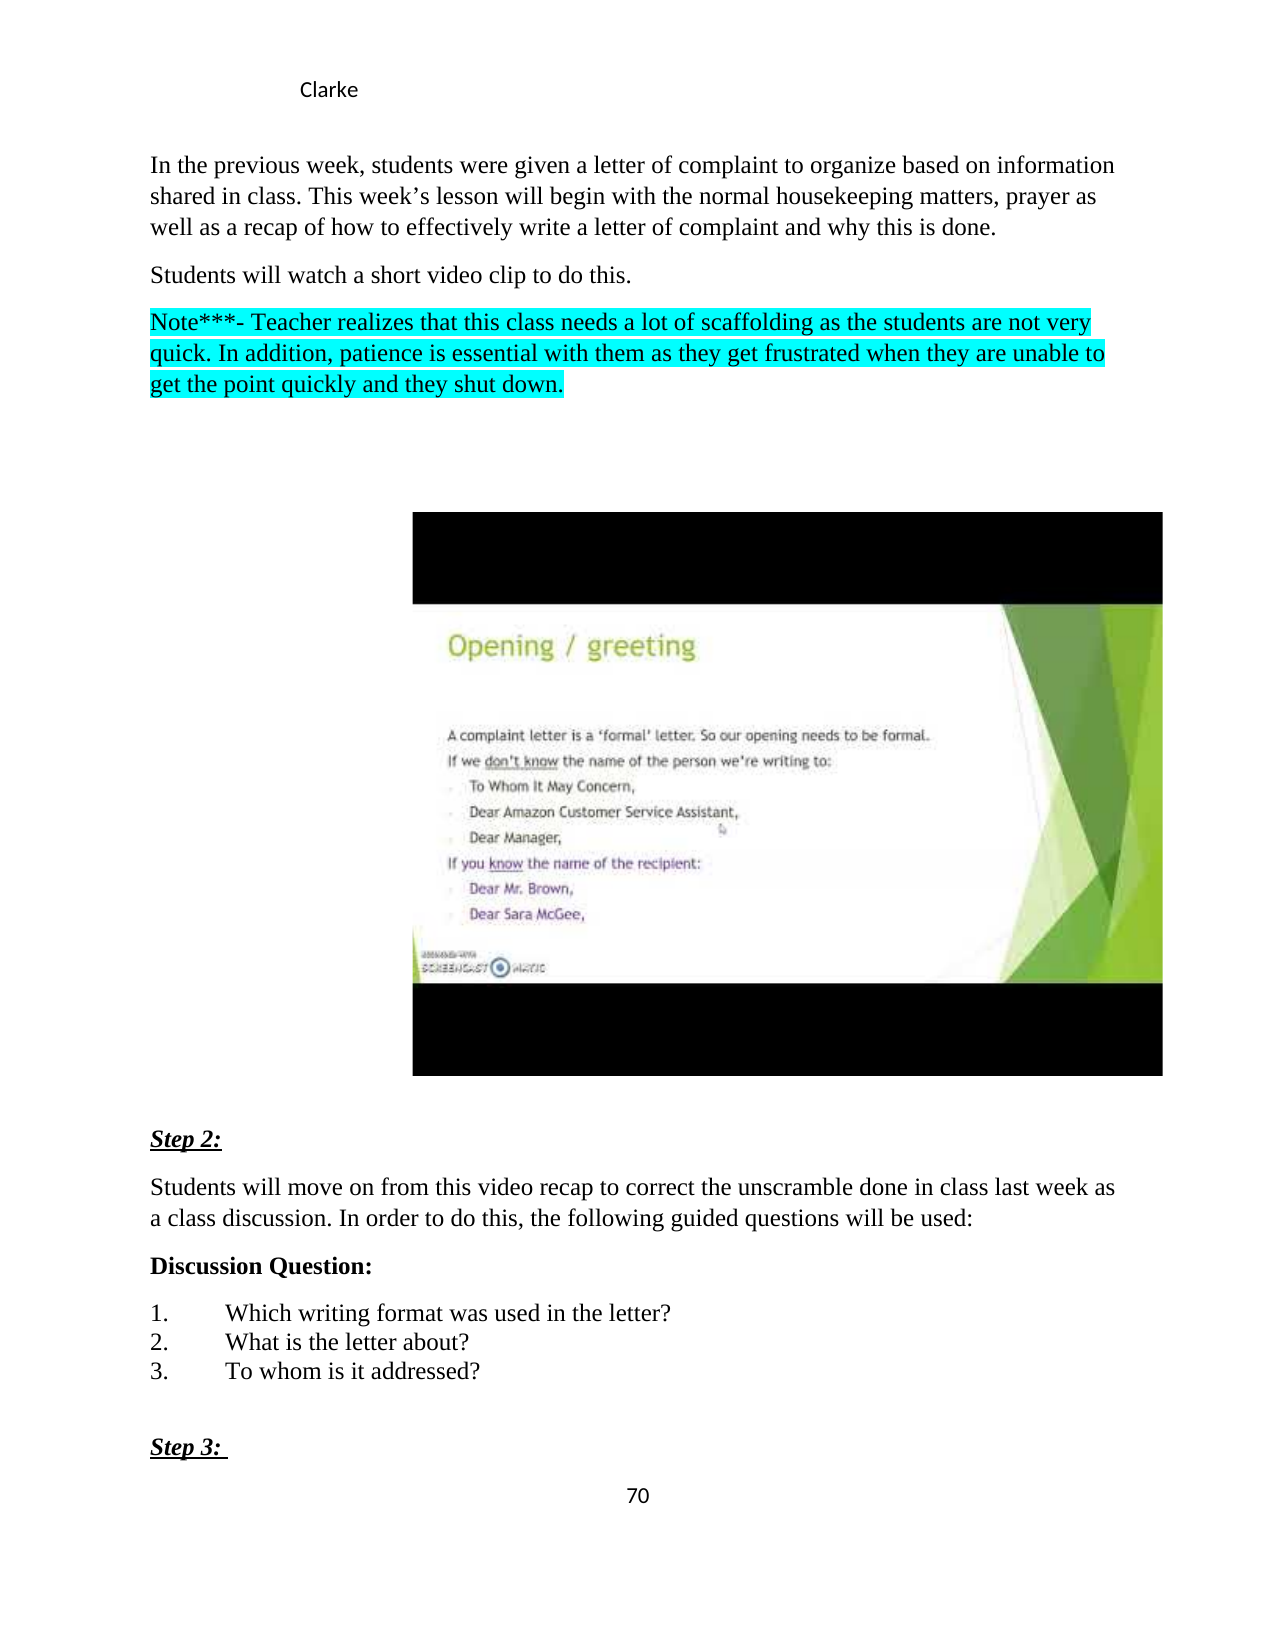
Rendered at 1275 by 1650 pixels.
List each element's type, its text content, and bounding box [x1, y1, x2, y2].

list Which writing format was used in the letter? [150, 1298, 1125, 1327]
text Discussion Question: [150, 1251, 1125, 1279]
text Students will move on from this video recap to correct the unscramble done in class last week as a class discussion. In order to do this, the following guided questions will be used: [150, 1172, 1125, 1232]
text Step 3: [150, 1432, 1125, 1461]
list To whom is it addressed? [150, 1356, 1125, 1385]
text Step 2: [150, 1124, 1125, 1153]
list What is the letter about? [150, 1327, 1125, 1356]
text Students will watch a short video clip to do this. [150, 260, 1125, 288]
picture [412, 512, 1163, 1076]
text In the previous week, students were given a letter of complaint to organize based on information shared in class. This week’s lesson will begin with the normal housekeeping matters, prayer as well as a recap of how to effectively write a letter of complaint and why this is done. [150, 150, 1125, 241]
text Note***- Teacher realizes that this class needs a lot of scaffolding as the students are not very quick. In addition, patience is essential with them as they get frustrated when they are unable to get the point quickly and they shut down. [150, 307, 1125, 398]
